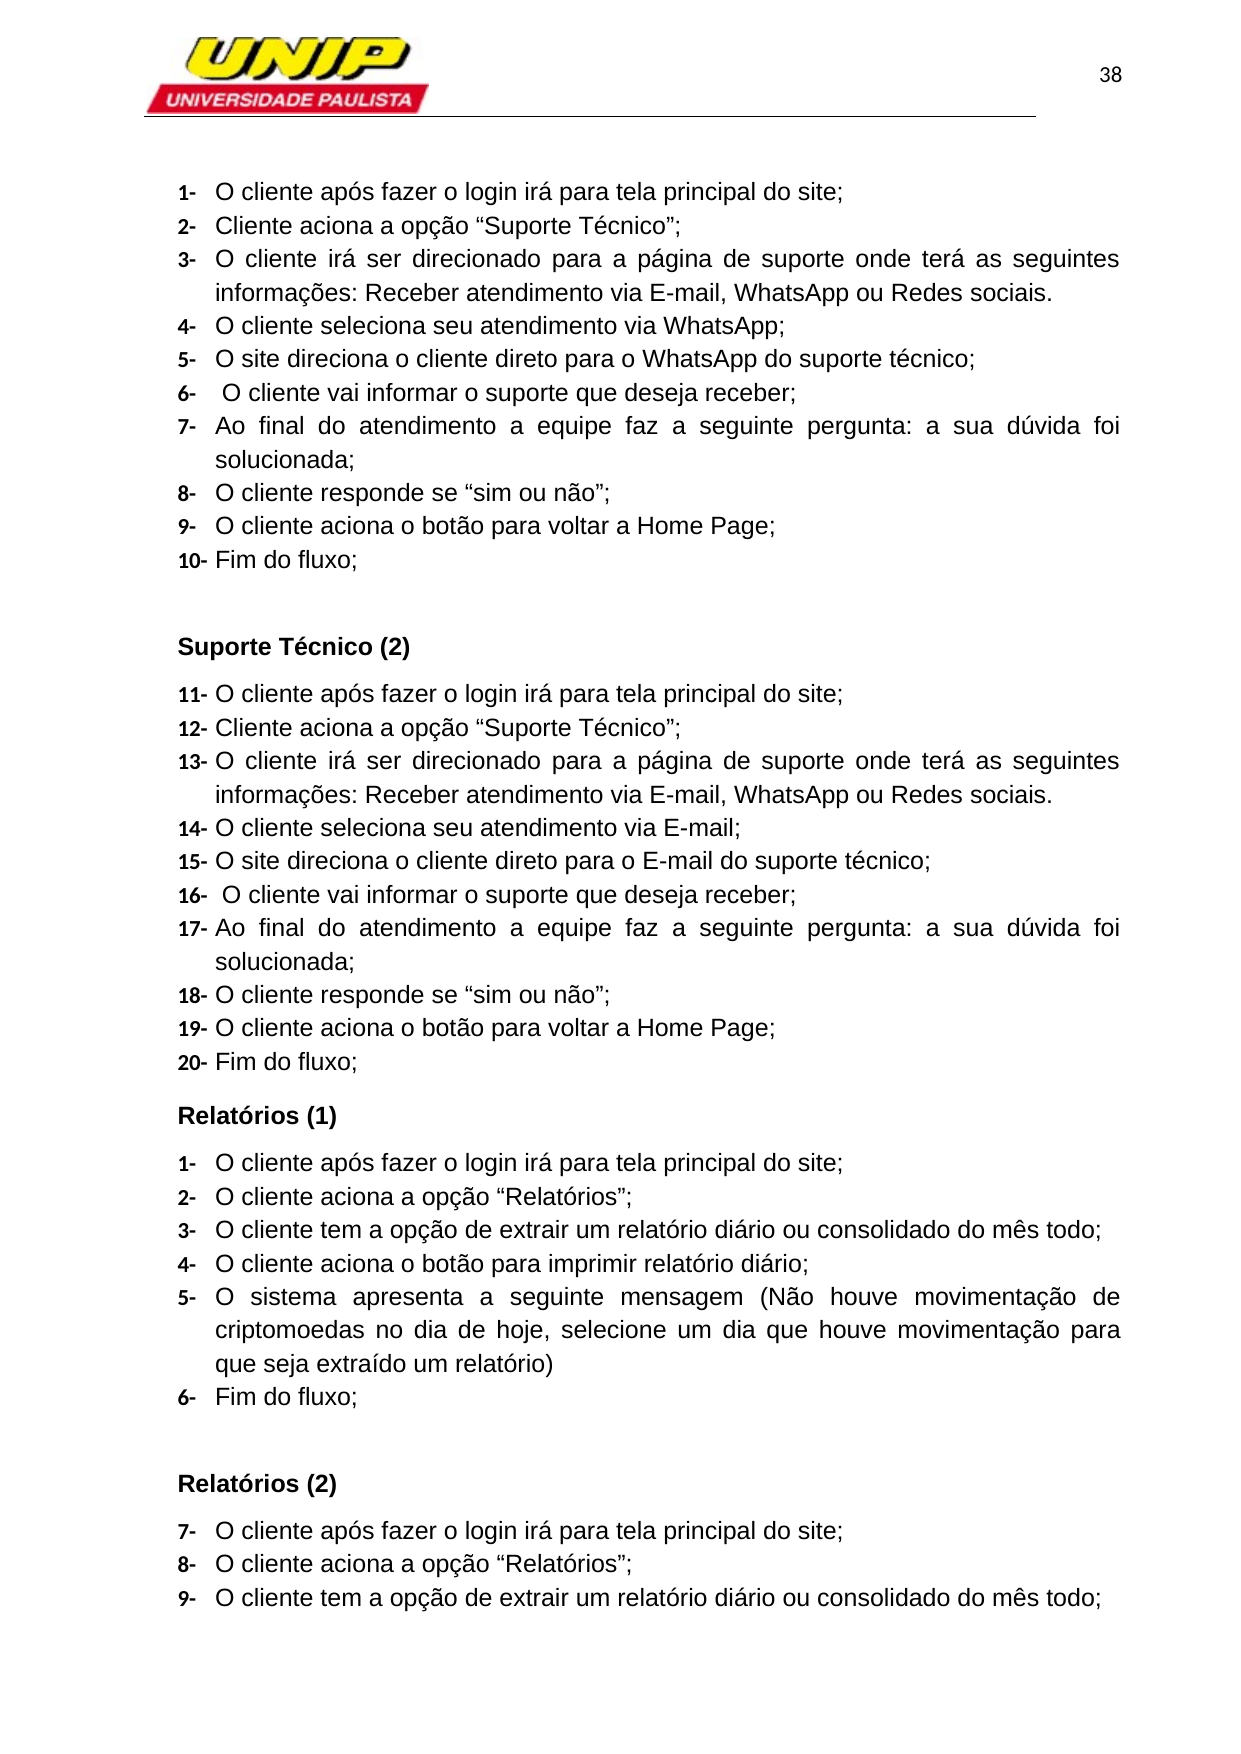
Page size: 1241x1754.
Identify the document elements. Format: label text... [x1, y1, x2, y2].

list O site direciona o cliente direto para o E-mail do suporte técnico; [177, 846, 1122, 875]
list O site direciona o cliente direto para o WhatsApp do suporte técnico; [177, 344, 1122, 373]
list Cliente aciona a opção “Suporte Técnico”; [177, 713, 1122, 742]
list O cliente vai informar o suporte que deseja receber; [177, 378, 1122, 407]
text Suporte Técnico (2) [177, 632, 1122, 661]
list Fim do fluxo; [177, 1047, 1122, 1076]
text Relatórios (2) [177, 1469, 1122, 1498]
list O cliente após fazer o login irá para tela principal do site; [177, 1516, 1122, 1545]
list O cliente seleciona seu atendimento via WhatsApp; [177, 311, 1122, 340]
list O cliente responde se “sim ou não”; [177, 478, 1122, 507]
list O cliente aciona o botão para imprimir relatório diário; [177, 1248, 1122, 1278]
list O cliente seleciona seu atendimento via E-mail; [177, 813, 1122, 842]
list O cliente após fazer o login irá para tela principal do site; [177, 679, 1122, 708]
list O sistema apresenta a seguinte mensagem (Não houve movimentação de criptomoedas no dia de hoje, selecione um dia que houve movimentação para que seja extraído um relatório) [177, 1282, 1122, 1377]
text Relatórios (1) [177, 1101, 1122, 1130]
list O cliente após fazer o login irá para tela principal do site; [177, 1148, 1122, 1177]
list O cliente aciona o botão para voltar a Home Page; [177, 511, 1122, 541]
list O cliente aciona a opção “Relatórios”; [177, 1549, 1122, 1578]
list Ao final do atendimento a equipe faz a seguinte pergunta: a sua dúvida foi solucionada; [177, 913, 1122, 975]
picture [146, 37, 429, 114]
list O cliente responde se “sim ou não”; [177, 980, 1122, 1009]
list O cliente vai informar o suporte que deseja receber; [177, 880, 1122, 909]
list O cliente tem a opção de extrair um relatório diário ou consolidado do mês todo; [177, 1583, 1122, 1612]
list O cliente tem a opção de extrair um relatório diário ou consolidado do mês todo; [177, 1215, 1122, 1244]
list Fim do fluxo; [177, 545, 1122, 574]
list O cliente irá ser direcionado para a página de suporte onde terá as seguintes informações: Receber atendimento via E-mail, WhatsApp ou Redes sociais. [177, 244, 1122, 306]
list O cliente aciona o botão para voltar a Home Page; [177, 1013, 1122, 1042]
list O cliente aciona a opção “Relatórios”; [177, 1181, 1122, 1211]
list O cliente irá ser direcionado para a página de suporte onde terá as seguintes informações: Receber atendimento via E-mail, WhatsApp ou Redes sociais. [177, 746, 1122, 808]
list Fim do fluxo; [177, 1382, 1122, 1411]
list O cliente após fazer o login irá para tela principal do site; [177, 177, 1122, 206]
list Ao final do atendimento a equipe faz a seguinte pergunta: a sua dúvida foi solucionada; [177, 411, 1122, 473]
list Cliente aciona a opção “Suporte Técnico”; [177, 211, 1122, 240]
